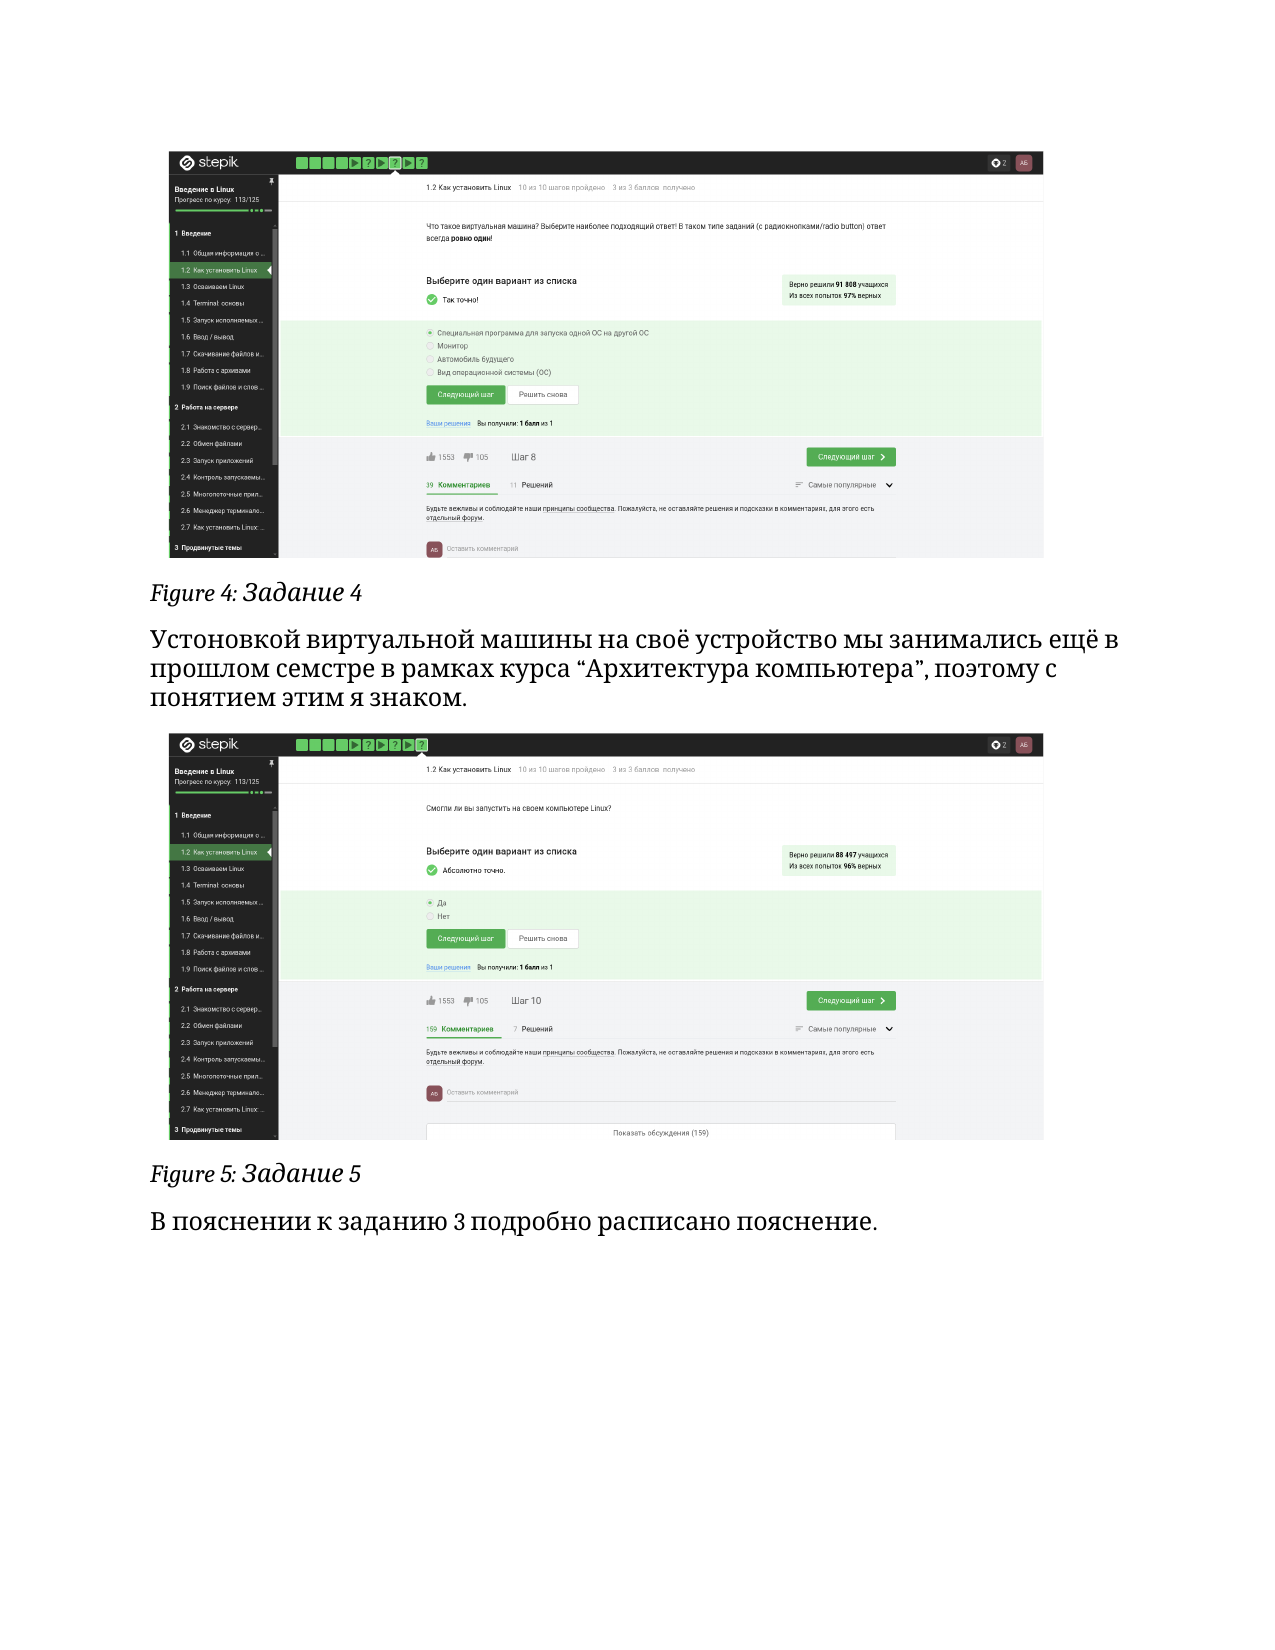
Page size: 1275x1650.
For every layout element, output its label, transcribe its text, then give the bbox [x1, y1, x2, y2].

text В пояснении к заданию 3 подробно расписано пояснение. [150, 1207, 1125, 1236]
text Figure 4: Задание 4 [150, 579, 1125, 607]
picture [168, 731, 1044, 1140]
text Устоновкой виртуальной машины на своё устройство мы занимались ещё в прошлом семстре в рамках курса “Архитектура компьютера”, поэтому с понятием этим я знаком. [150, 626, 1125, 712]
picture [168, 150, 1044, 558]
text Figure 5: Задание 5 [150, 1160, 1125, 1189]
